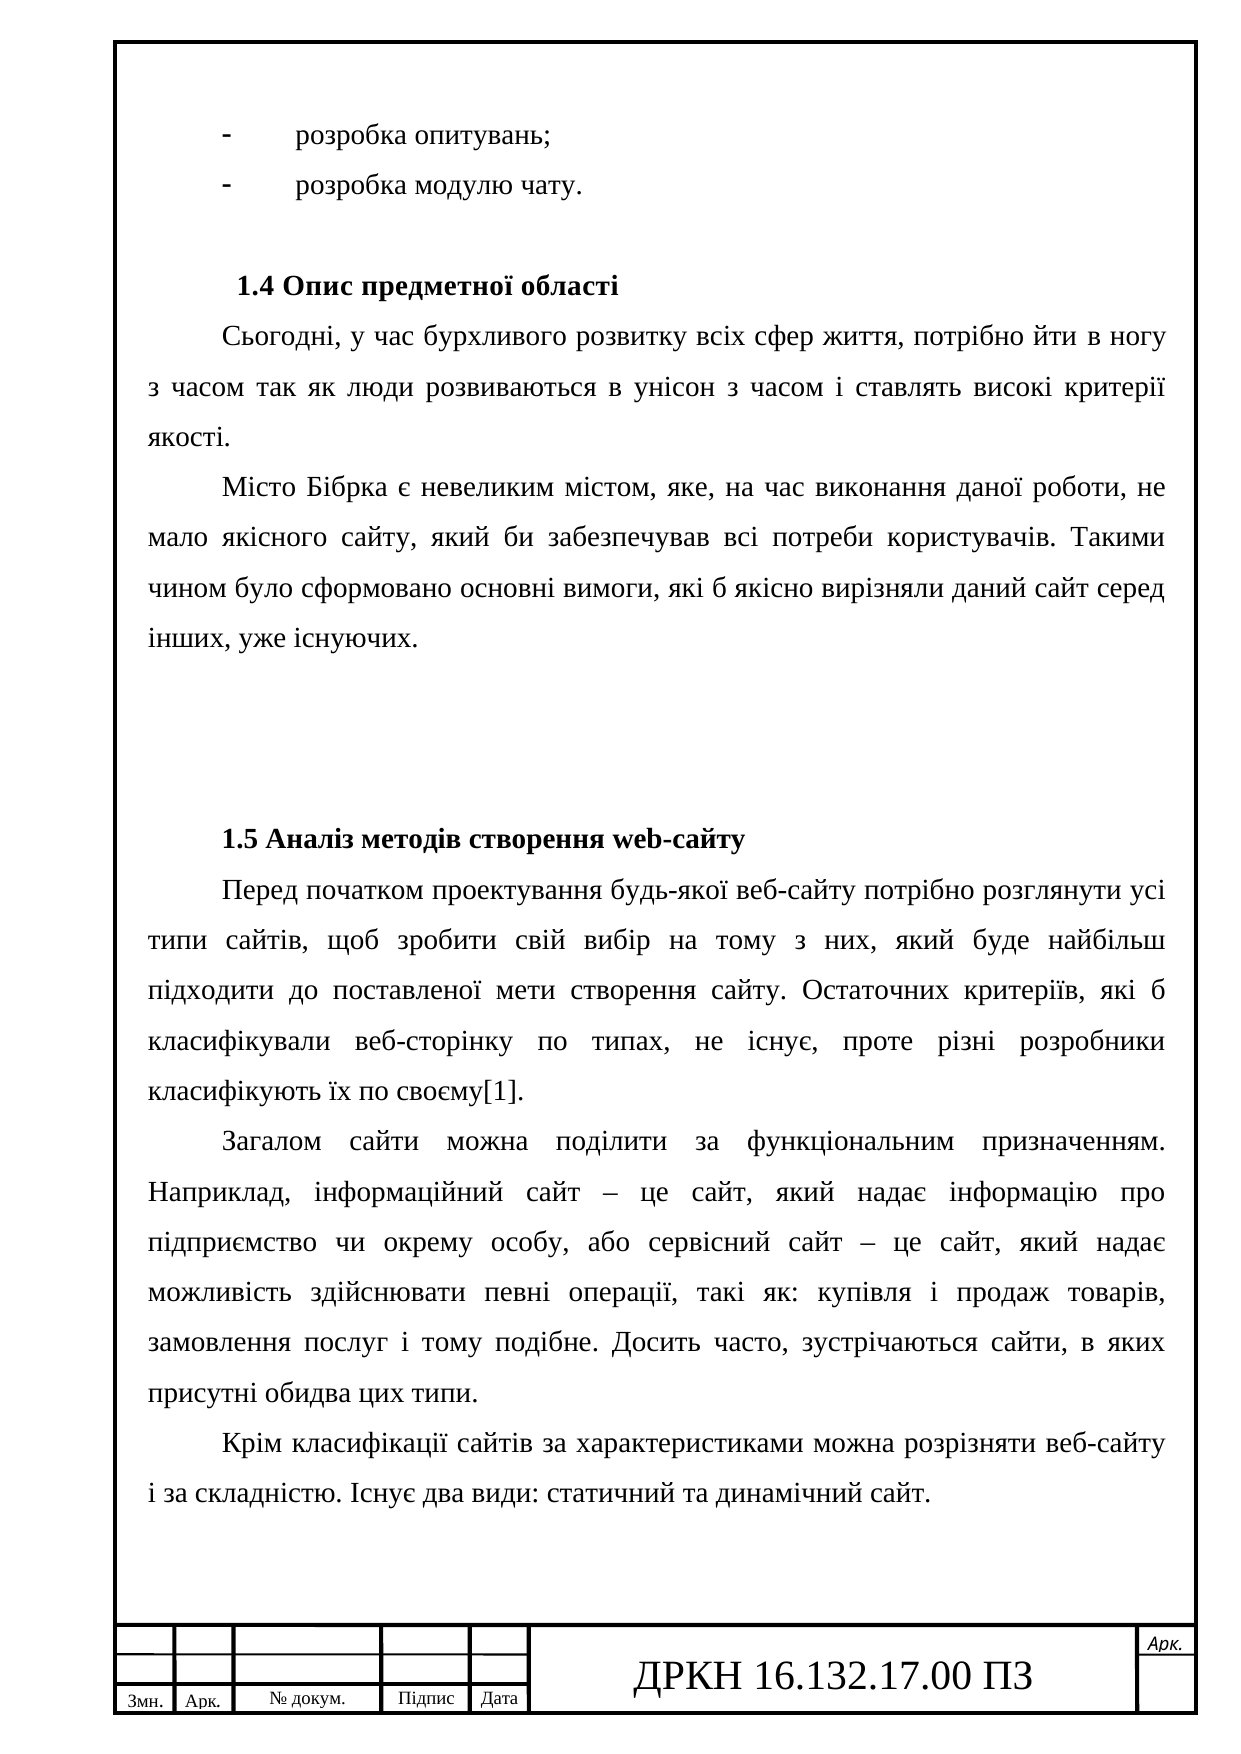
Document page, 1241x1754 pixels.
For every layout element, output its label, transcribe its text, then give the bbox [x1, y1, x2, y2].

text Крім класифікації сайтів за характеристиками можна розрізняти веб-сайту і за складністю. Існує два види: статичний та динамічний сайт. [148, 1425, 1167, 1509]
text Загалом сайти можна поділити за функціональним призначенням. Наприклад, інформаційний сайт – це сайт, який надає інформацію про підприємство чи окрему особу, або сервісний сайт – це сайт, який надає можливість здійснювати певні операції, такі як: купівля і продаж товарів, замовлення послуг і тому подібне. Досить часто, зустрічаються сайти, в яких присутні обидва цих типи. [148, 1123, 1167, 1408]
text Сьогодні, у час бурхливого розвитку всіх сфер життя, потрібно йти в ногу з часом так як люди розвиваються в унісон з часом і ставлять високі критерії якості. [148, 318, 1167, 452]
list розробка модулю чату. [148, 167, 1167, 201]
title 1.4 Опис предметної області [148, 268, 1167, 302]
text Перед початком проектування будь-якої веб-сайту потрібно розглянути усі типи сайтів, щоб зробити свій вибір на тому з них, який буде найбільш підходити до поставленої мети створення сайту. Остаточних критеріїв, які б класифікували веб-сторінку по типах, не існує, проте різні розробники класифікують їх по своєму[1]. [148, 872, 1167, 1107]
list розробка опитувань; [148, 117, 1167, 151]
text 1.5 Аналіз методів створення web-сайту [148, 821, 1167, 855]
text Місто Бібрка є невеликим містом, яке, на час виконання даної роботи, не мало якісного сайту, який би забезпечував всі потреби користувачів. Такими чином було сформовано основні вимоги, які б якісно вирізняли даний сайт серед інших, уже існуючих. [148, 469, 1167, 654]
